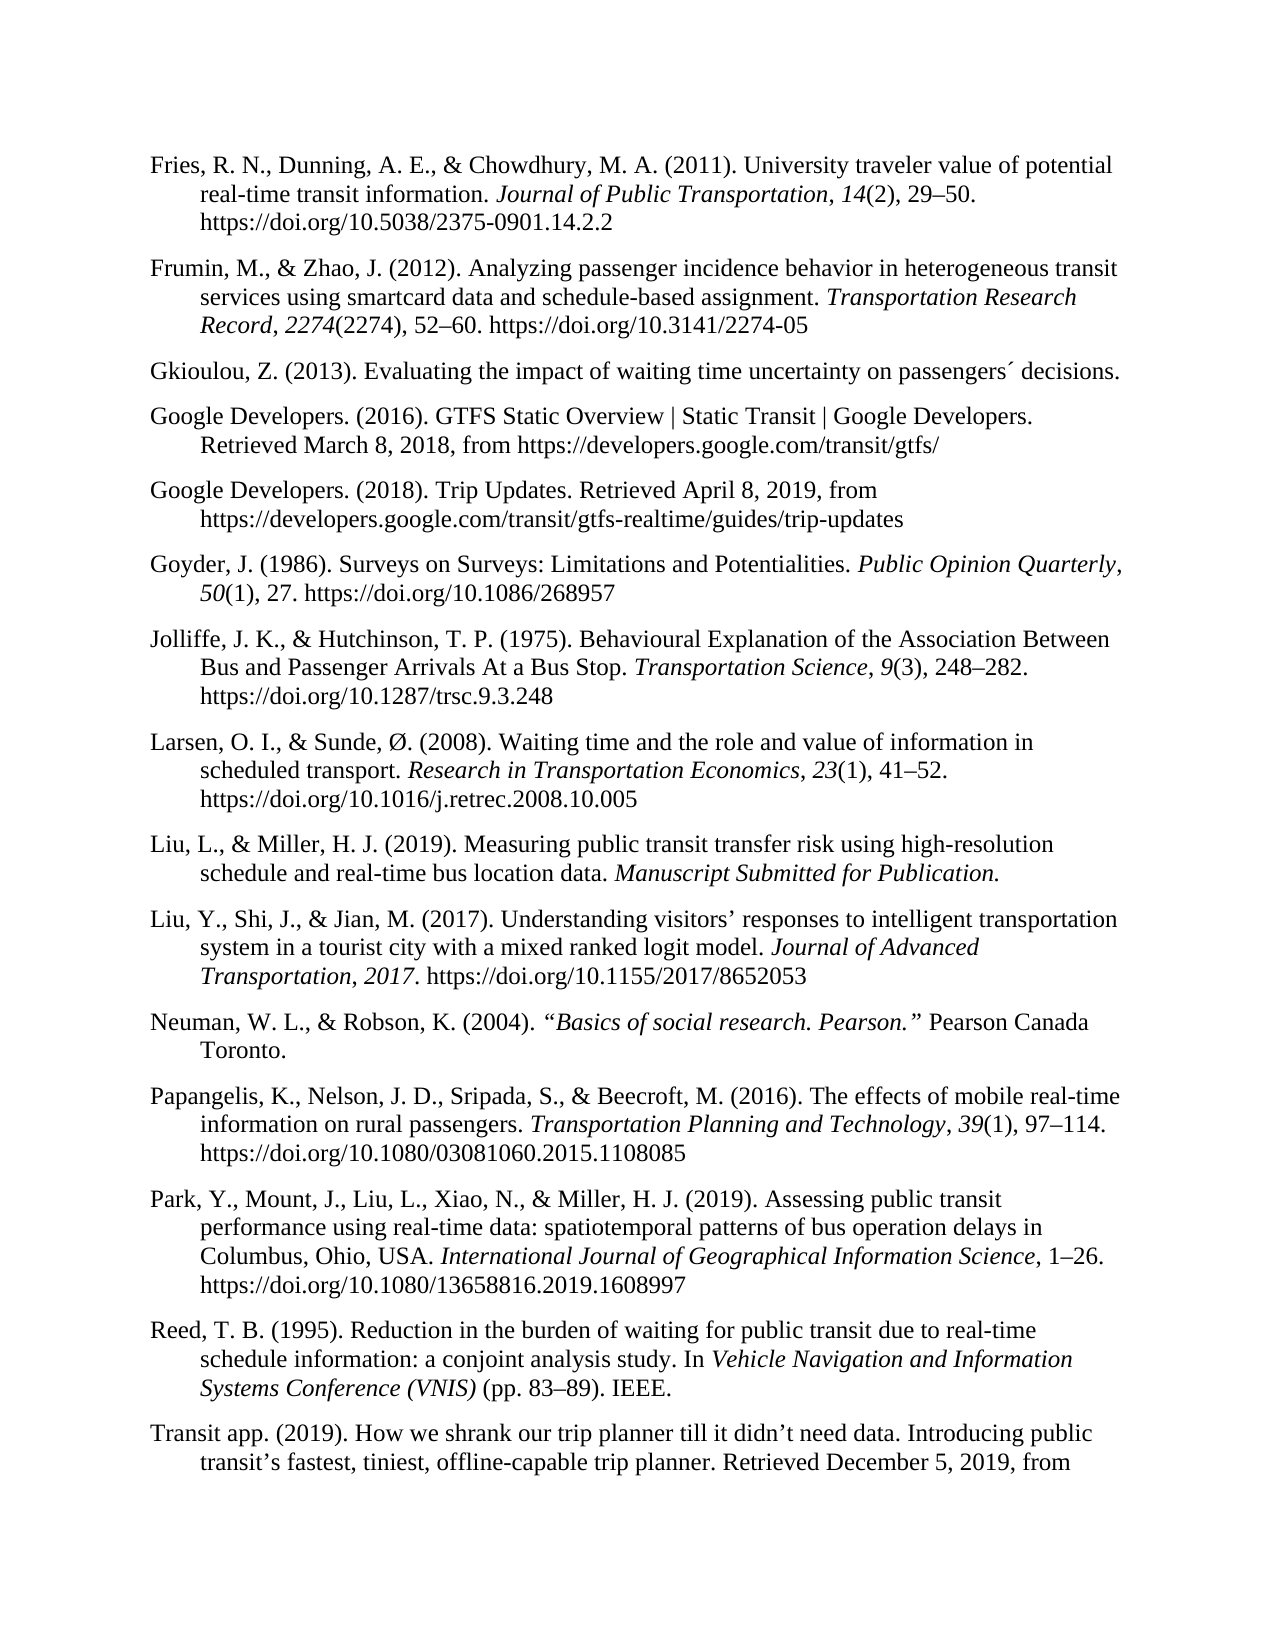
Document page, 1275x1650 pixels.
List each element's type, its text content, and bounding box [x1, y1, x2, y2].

text Google Developers. (2016). GTFS Static Overview | Static Transit | Google Developers. Retrieved March 8, 2018, from https://developers.google.com/transit/gtfs/ [150, 401, 1125, 459]
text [150, 1418, 1125, 1476]
text Larsen, O. I., & Sunde, Ø. (2008). Waiting time and the role and value of information in scheduled transport. Research in Transportation Economics, 23(1), 41–52. https://doi.org/10.1016/j.retrec.2008.10.005 [150, 727, 1125, 813]
text Fries, R. N., Dunning, A. E., & Chowdhury, M. A. (2011). University traveler value of potential real-time transit information. Journal of Public Transportation, 14(2), 29–50. https://doi.org/10.5038/2375-0901.14.2.2 [150, 150, 1125, 236]
text Liu, L., & Miller, H. J. (2019). Measuring public transit transfer risk using high-resolution schedule and real-time bus location data. Manuscript Submitted for Publication. [150, 829, 1125, 887]
text Frumin, M., & Zhao, J. (2012). Analyzing passenger incidence behavior in heterogeneous transit services using smartcard data and schedule-based assignment. Transportation Research Record, 2274(2274), 52–60. https://doi.org/10.3141/2274-05 [150, 253, 1125, 339]
text Liu, Y., Shi, J., & Jian, M. (2017). Understanding visitors’ responses to intelligent transportation system in a tourist city with a mixed ranked logit model. Journal of Advanced Transportation, 2017. https://doi.org/10.1155/2017/8652053 [150, 904, 1125, 990]
text Papangelis, K., Nelson, J. D., Sripada, S., & Beecroft, M. (2016). The effects of mobile real-time information on rural passengers. Transportation Planning and Technology, 39(1), 97–114. https://doi.org/10.1080/03081060.2015.1108085 [150, 1081, 1125, 1167]
text Neuman, W. L., & Robson, K. (2004). “Basics of social research. Pearson.” Pearson Canada Toronto. [150, 1007, 1125, 1064]
text Park, Y., Mount, J., Liu, L., Xiao, N., & Miller, H. J. (2019). Assessing public transit performance using real-time data: spatiotemporal patterns of bus operation delays in Columbus, Ohio, USA. International Journal of Geographical Information Science, 1–26. https://doi.org/10.1080/13658816.2019.1608997 [150, 1184, 1125, 1299]
text Gkioulou, Z. (2013). Evaluating the impact of waiting time uncertainty on passengers´ decisions. [150, 356, 1125, 384]
text Reed, T. B. (1995). Reduction in the burden of waiting for public transit due to real-time schedule information: a conjoint analysis study. In Vehicle Navigation and Information Systems Conference (VNIS) (pp. 83–89). IEEE. [150, 1315, 1125, 1402]
text Goyder, J. (1986). Surveys on Surveys: Limitations and Potentialities. Public Opinion Quarterly, 50(1), 27. https://doi.org/10.1086/268957 [150, 549, 1125, 607]
text Jolliffe, J. K., & Hutchinson, T. P. (1975). Behavioural Explanation of the Association Between Bus and Passenger Arrivals At a Bus Stop. Transportation Science, 9(3), 248–282. https://doi.org/10.1287/trsc.9.3.248 [150, 624, 1125, 710]
text Google Developers. (2018). Trip Updates. Retrieved April 8, 2019, from https://developers.google.com/transit/gtfs-realtime/guides/trip-updates [150, 475, 1125, 533]
